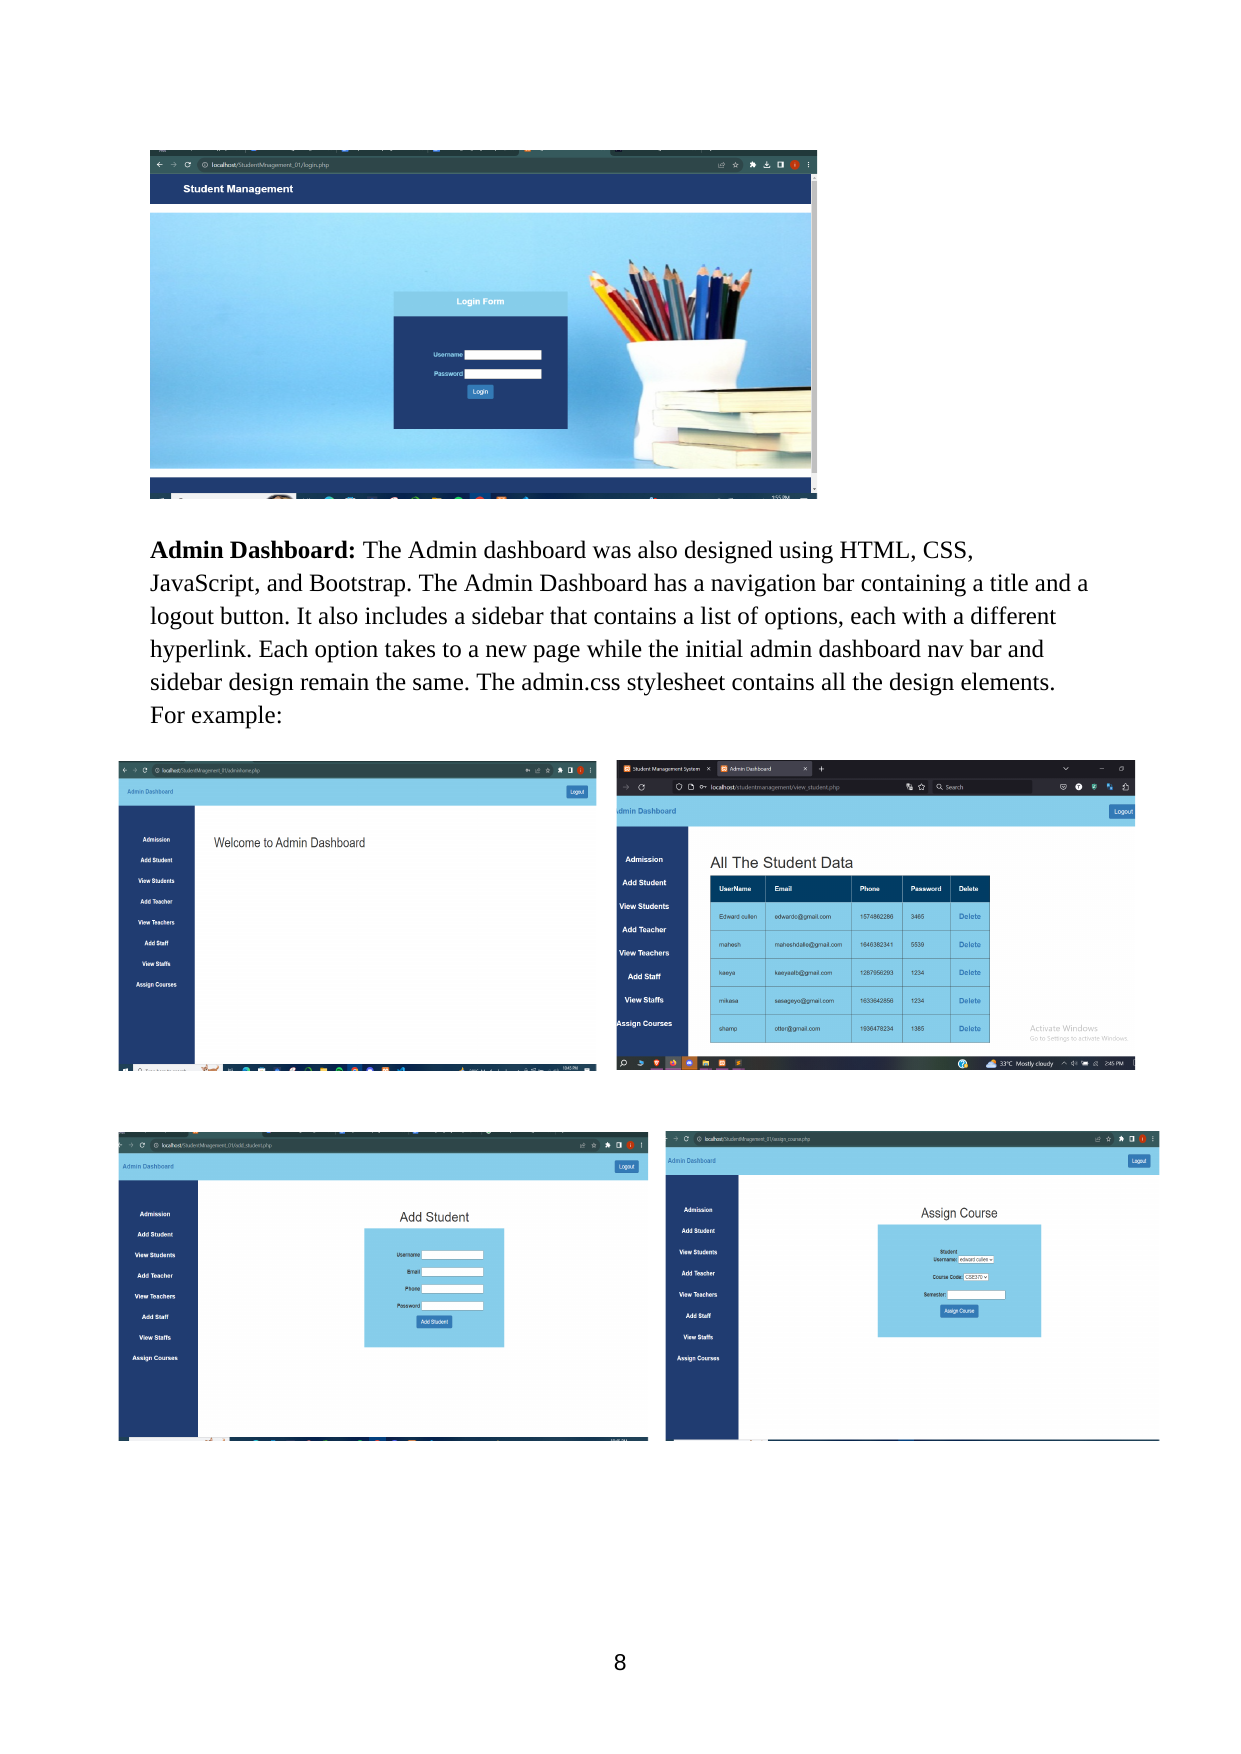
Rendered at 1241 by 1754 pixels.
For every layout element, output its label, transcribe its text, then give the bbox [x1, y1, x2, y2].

picture [665, 1131, 1160, 1441]
picture [150, 150, 818, 499]
text Admin Dashboard: The Admin dashboard was also designed using HTML, CSS, JavaScript, and Bootstrap. The Admin Dashboard has a navigation bar containing a title and a logout button. It also includes a sidebar that contains a list of options, each with a different hyperlink. Each option takes to a new page while the initial admin dashboard nav bar and sidebar design remain the same. The admin.css stylesheet contains all the design elements. For example: [150, 535, 1090, 729]
picture [616, 760, 1136, 1070]
picture [118, 761, 597, 1071]
picture [118, 1132, 649, 1441]
